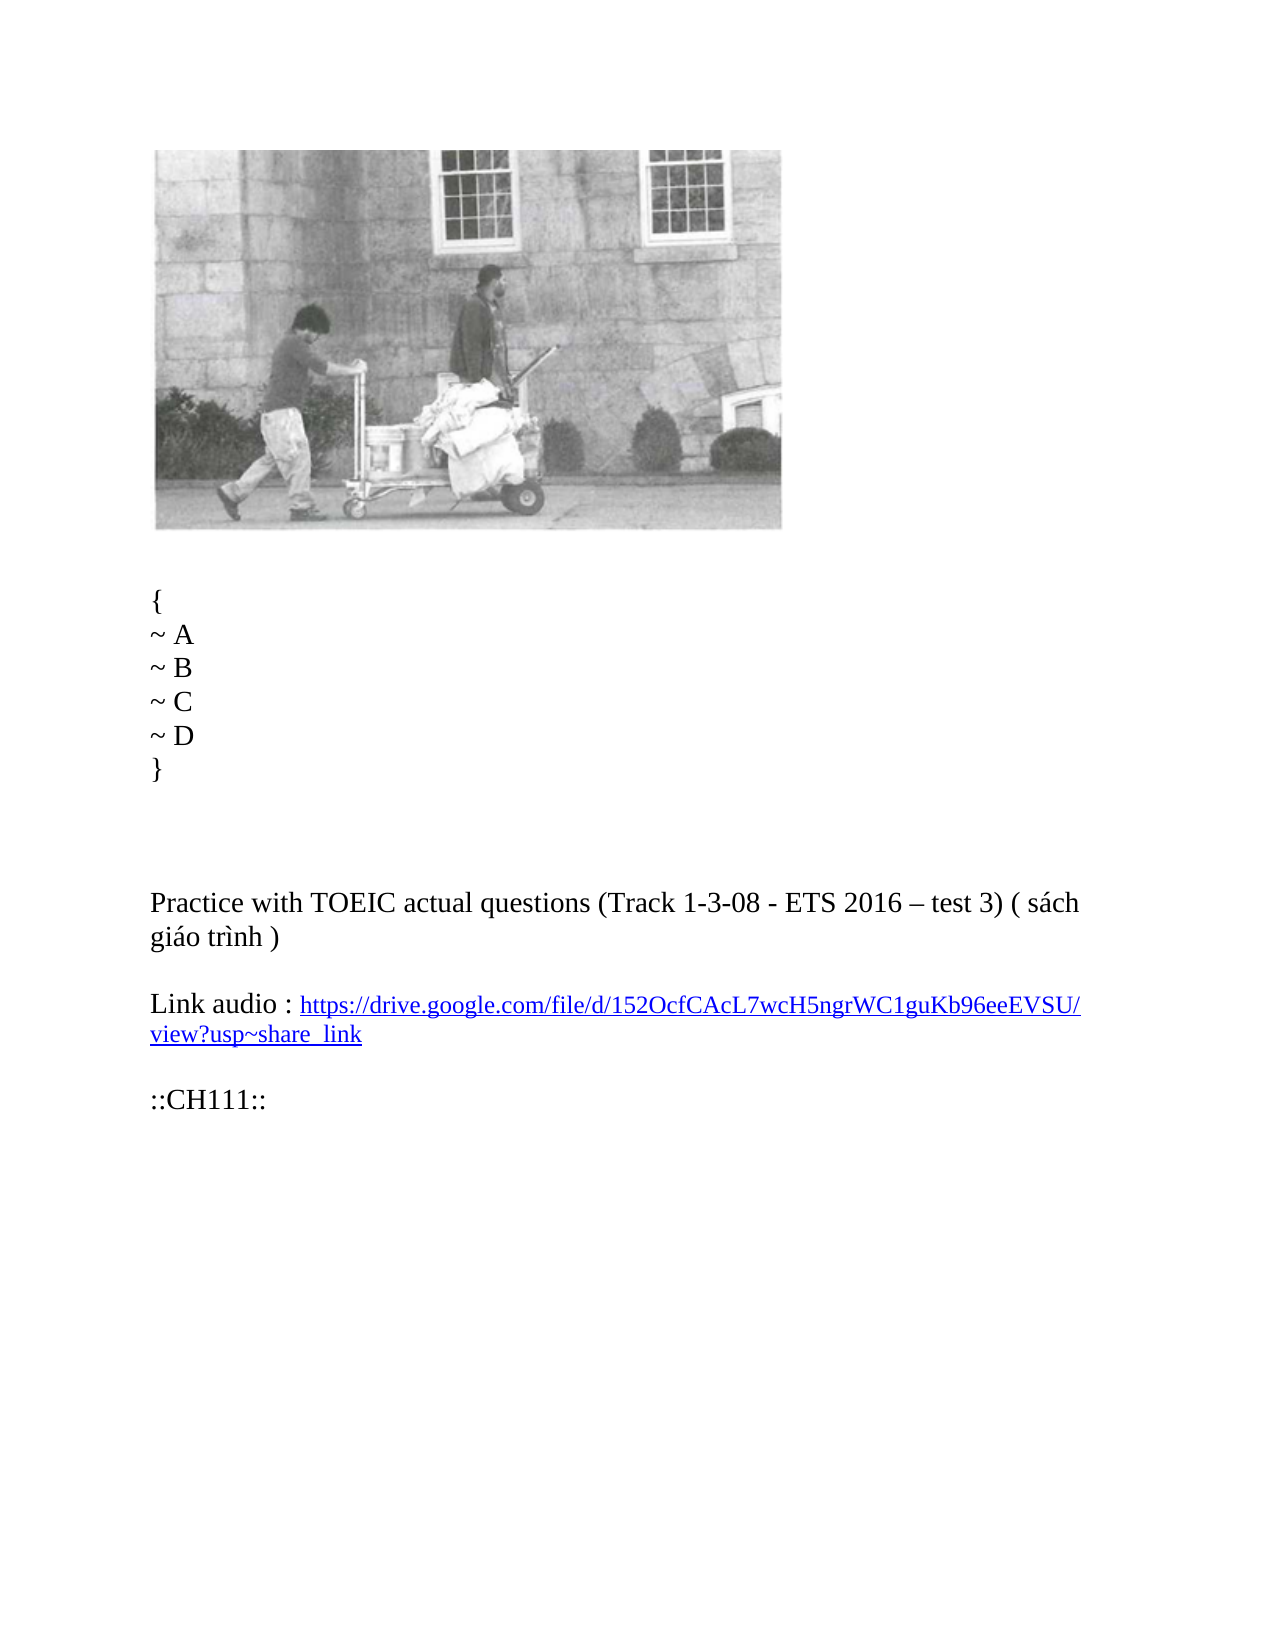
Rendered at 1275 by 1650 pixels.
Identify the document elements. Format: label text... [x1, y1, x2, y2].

text ~ B [150, 651, 1125, 684]
text Link audio : https://drive.google.com/file/d/152OcfCAcL7wcH5ngrWC1guKb96eeEVSU/view?usp~share_link [150, 986, 1125, 1048]
picture [150, 150, 783, 550]
text ~ A [150, 617, 1125, 651]
text Practice with TOEIC actual questions (Track 1-3-08 - ETS 2016 – test 3) ( sách giáo trình ) [150, 885, 1125, 952]
text } [150, 751, 1125, 785]
text { [150, 583, 1125, 617]
text ~ C [150, 684, 1125, 718]
text ::CH111:: [150, 1082, 1125, 1115]
text ~ D [150, 718, 1125, 751]
